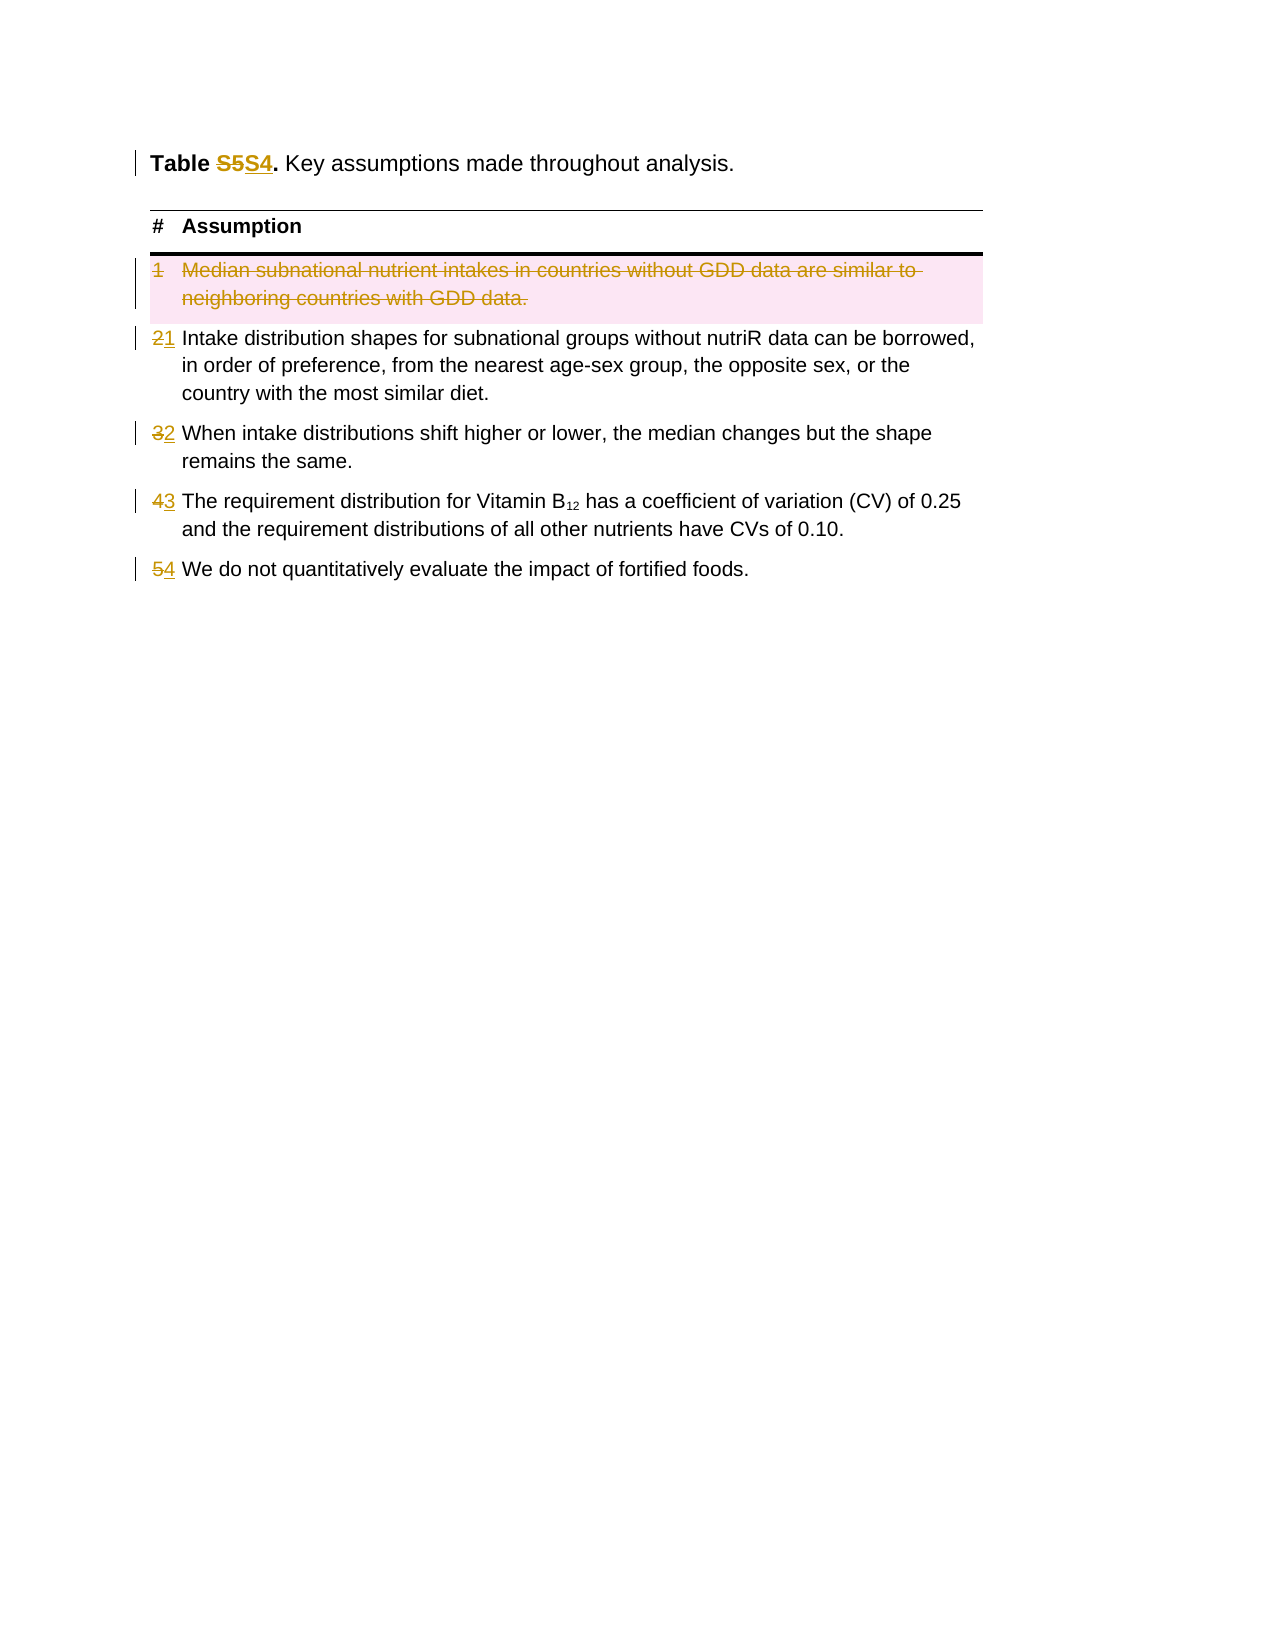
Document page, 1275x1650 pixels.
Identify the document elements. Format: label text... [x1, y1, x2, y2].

table_header [150, 324, 179, 419]
text Table . Key assumptions made throughout analysis. [150, 150, 1125, 176]
table_cell [150, 419, 179, 487]
table_cell [150, 555, 179, 595]
table_header # [150, 211, 179, 252]
table_header Assumption [180, 211, 983, 252]
table_cell When intake distributions shift higher or lower, the median changes but the shape remains the same. [180, 419, 983, 487]
table_header Intake distribution shapes for subnational groups without nutriR data can be borrowed, in order of preference, from the nearest age-sex group, the opposite sex, or the country with the most similar diet. [180, 324, 983, 419]
table_cell The requirement distribution for Vitamin B12 has a coefficient of variation (CV) of 0.25 and the requirement distributions of all other nutrients have CVs of 0.10. [180, 487, 983, 555]
table_cell [150, 487, 179, 555]
table_cell We do not quantitatively evaluate the impact of fortified foods. [180, 555, 983, 595]
